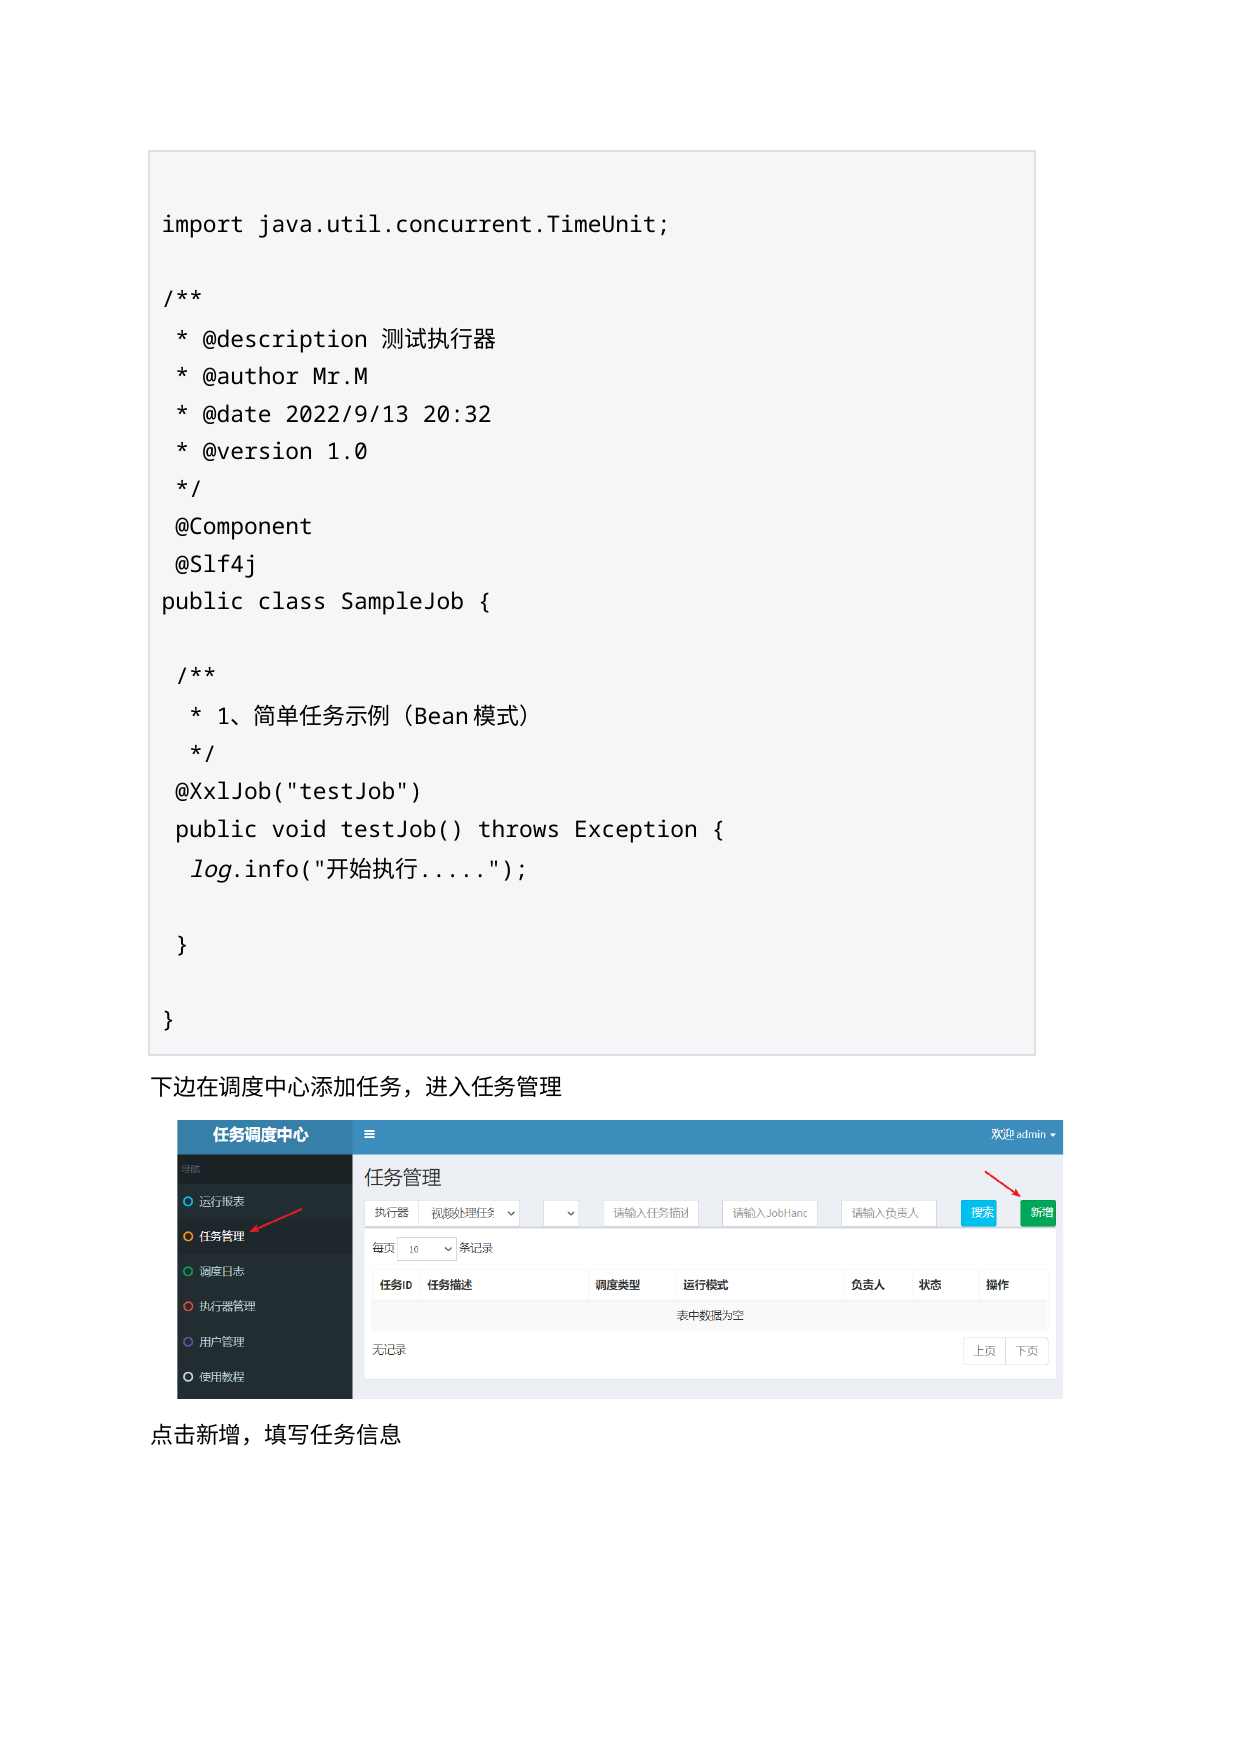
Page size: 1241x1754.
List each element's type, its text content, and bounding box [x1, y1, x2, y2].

text 点击新增，填写任务信息 [150, 1417, 1090, 1450]
picture [177, 1120, 1064, 1399]
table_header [150, 152, 1034, 1054]
text 下边在调度中心添加任务，进入任务管理 [150, 1068, 1090, 1102]
